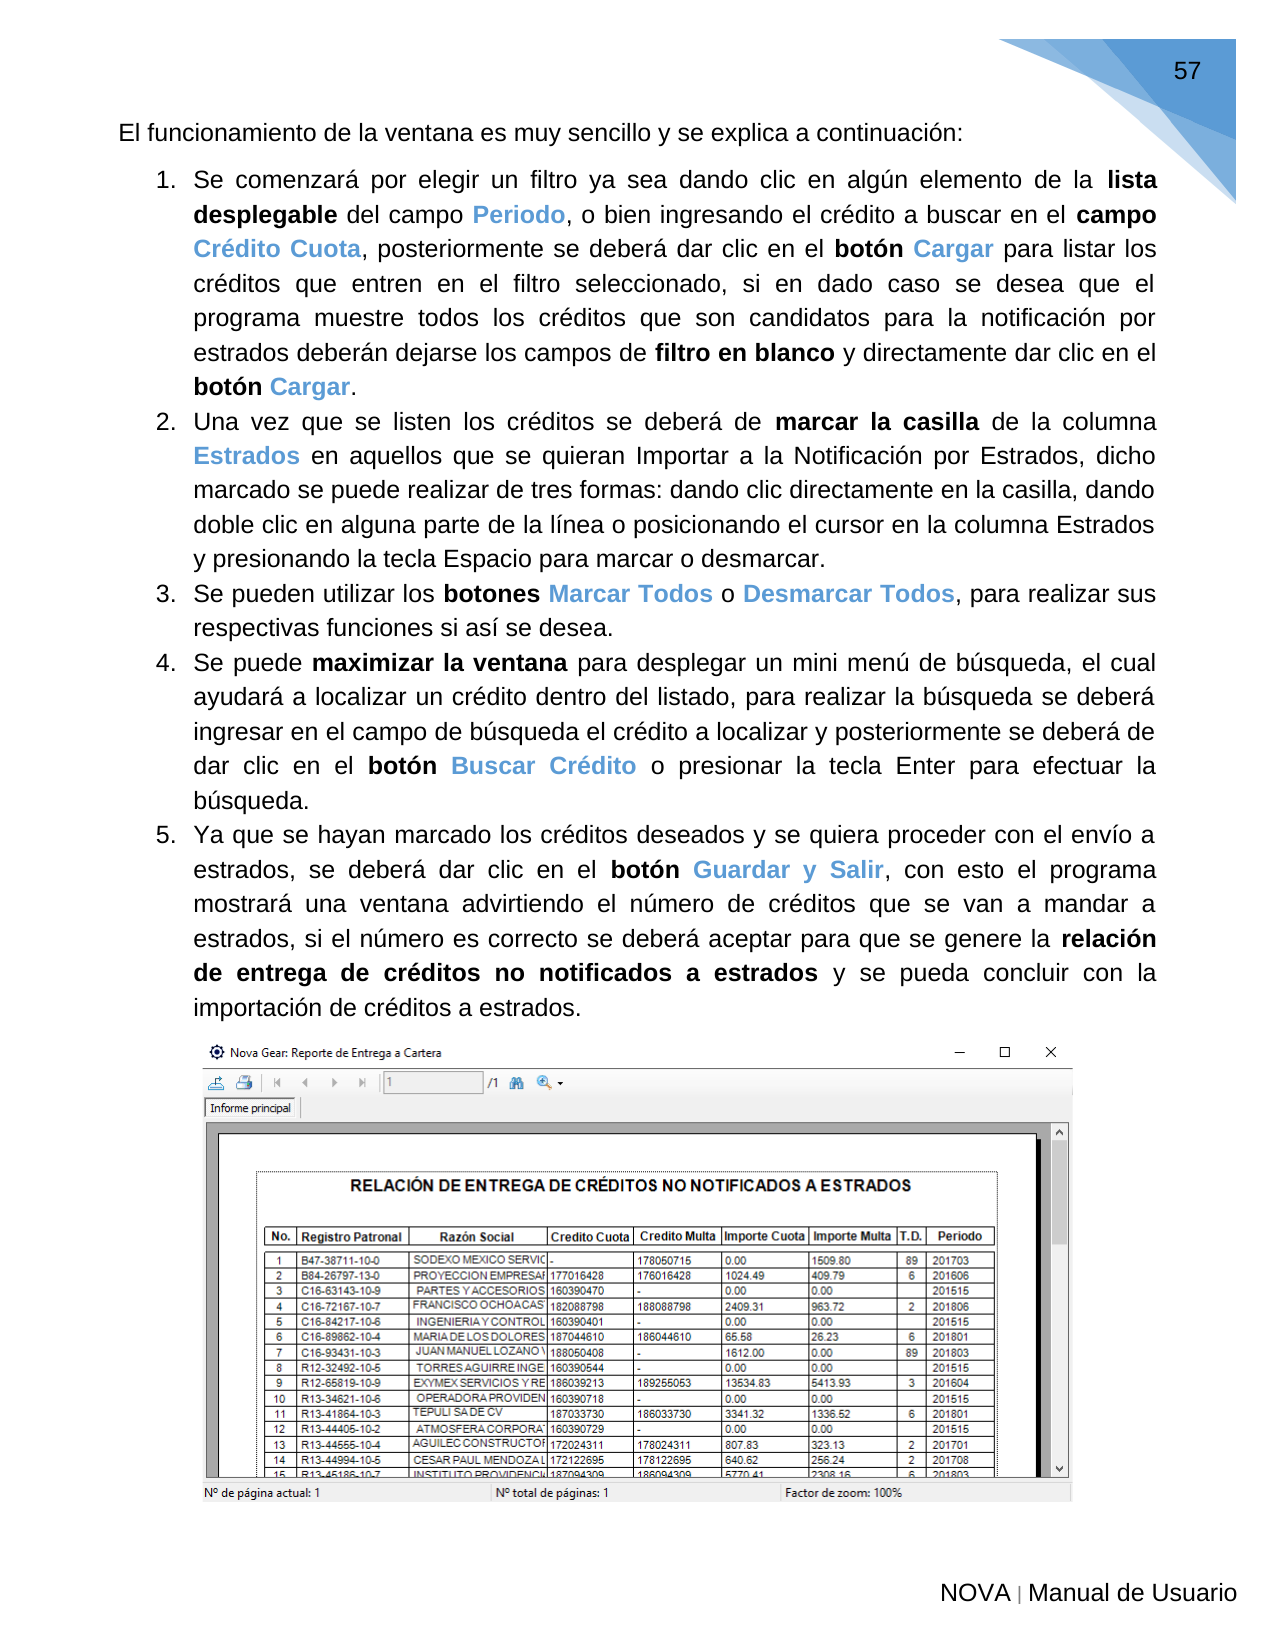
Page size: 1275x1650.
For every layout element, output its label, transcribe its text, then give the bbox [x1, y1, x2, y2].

list Se puede maximizar la ventana para desplegar un mini menú de búsqueda, el cual ayudará a localizar un crédito dentro del listado, para realizar la búsqueda se deberá ingresar en el campo de búsqueda el crédito a localizar y posteriormente se deberá de dar clic en el botón Buscar Crédito o presionar la tecla Enter para efectuar la búsqueda. [156, 648, 1157, 814]
picture [997, 39, 1236, 205]
list Ya que se hayan marcado los créditos deseados y se quiera proceder con el envío a estrados, se deberá dar clic en el botón Guardar y Salir, con esto el programa mostrará una ventana advirtiendo el número de créditos que se van a mandar a estrados, si el número es correcto se deberá aceptar para que se genere la relación de entrega de créditos no notificados a estrados y se pueda concluir con la importación de créditos a estrados. [156, 820, 1157, 1021]
picture [202, 1039, 1073, 1502]
text El funcionamiento de la ventana es muy sencillo y se explica a continuación: [118, 118, 1157, 147]
list Se comenzará por elegir un filtro ya sea dando clic en algún elemento de la lista desplegable del campo Periodo, o bien ingresando el crédito a buscar en el campo Crédito Cuota, posteriormente se deberá dar clic en el botón Cargar para listar los créditos que entren en el filtro seleccionado, si en dado caso se desea que el programa muestre todos los créditos que son candidatos para la notificación por estrados deberán dejarse los campos de filtro en blanco y directamente dar clic en el botón Cargar. [156, 165, 1157, 401]
list Se pueden utilizar los botones Marcar Todos o Desmarcar Todos, para realizar sus respectivas funciones si así se desea. [156, 579, 1157, 642]
list Una vez que se listen los créditos se deberá de marcar la casilla de la columna Estrados en aquellos que se quieran Importar a la Notificación por Estrados, dicho marcado se puede realizar de tres formas: dando clic directamente en la casilla, dando doble clic en alguna parte de la línea o posicionando el cursor en la columna Estrados y presionando la tecla Espacio para marcar o desmarcar. [156, 406, 1157, 573]
